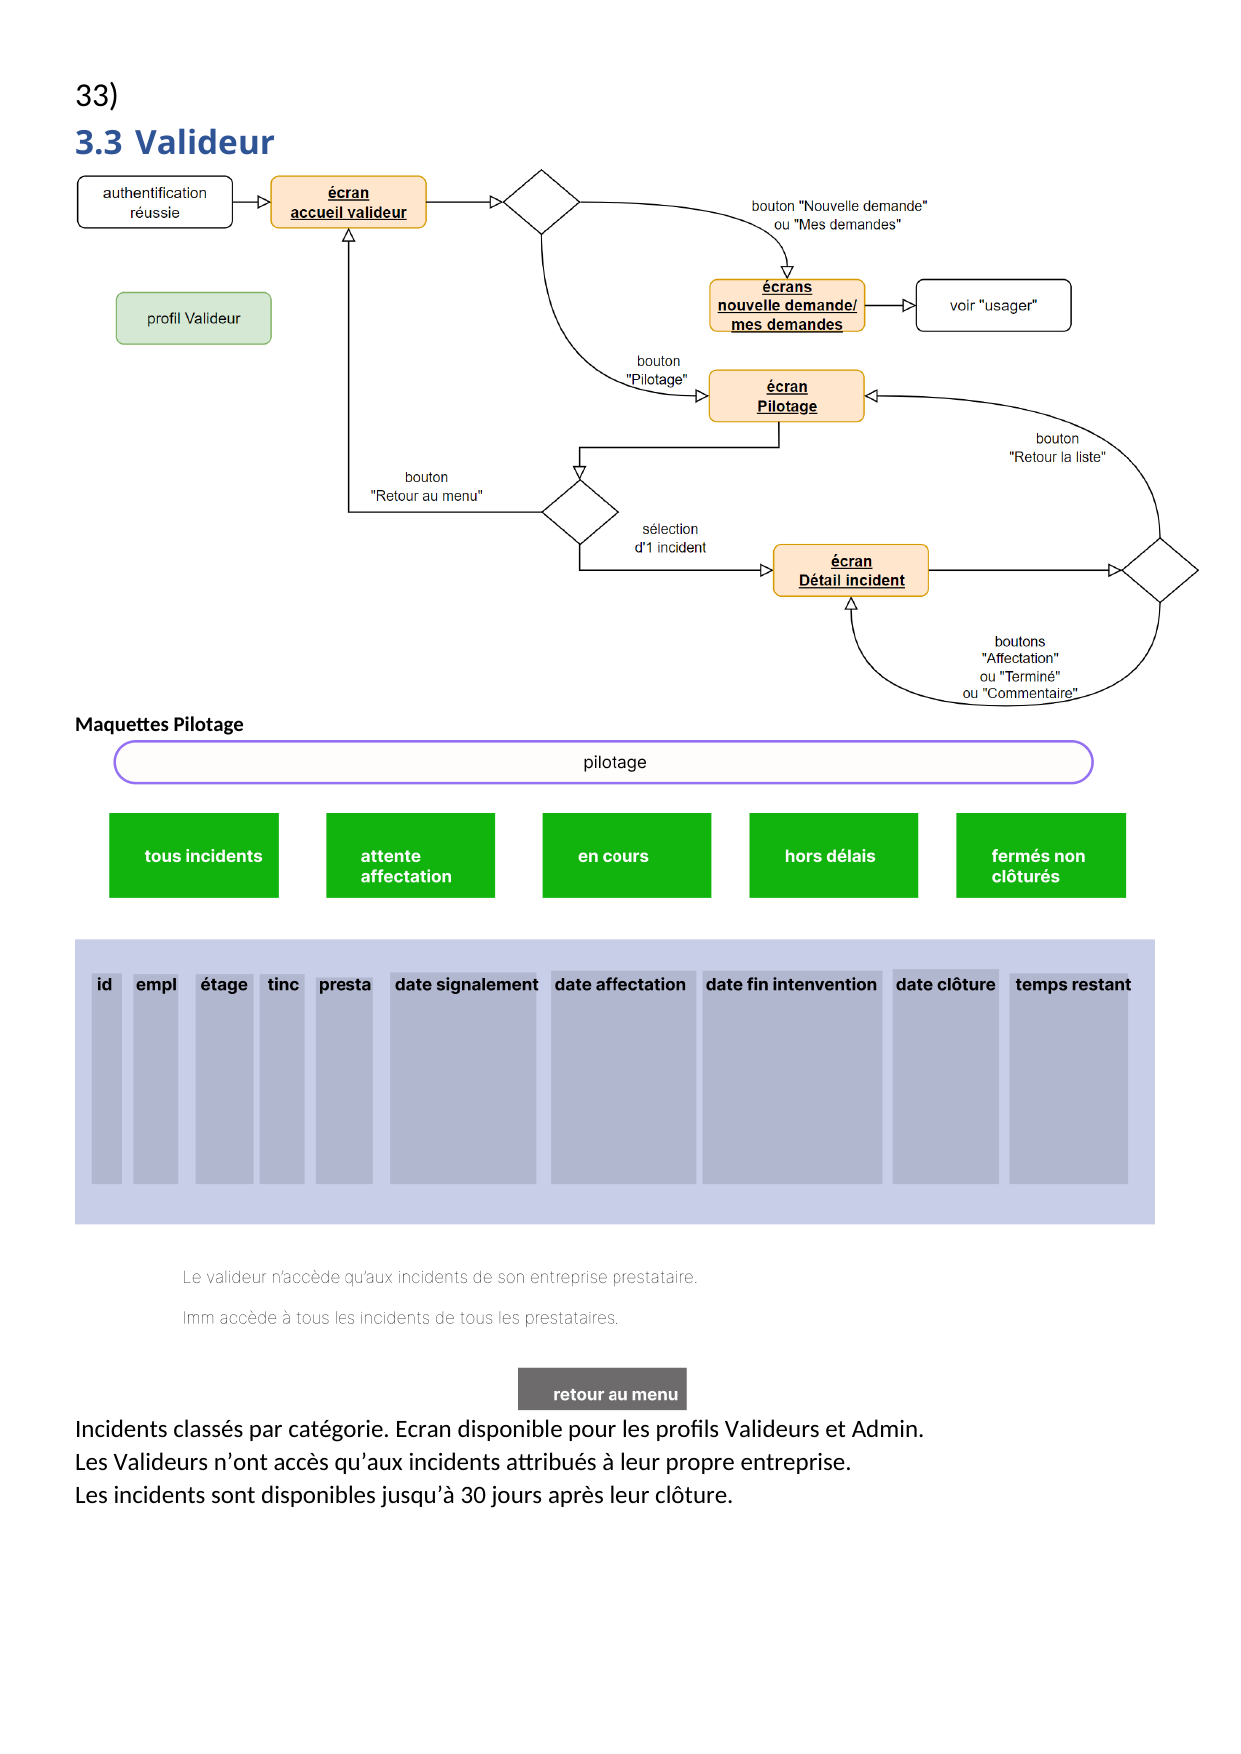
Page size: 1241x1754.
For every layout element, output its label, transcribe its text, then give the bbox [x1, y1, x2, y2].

text Les Valideurs n’ont accès qu’aux incidents attribués à leur propre entreprise. [75, 1447, 1165, 1477]
subtitle Valideur [75, 119, 1165, 164]
text Les incidents sont disponibles jusqu’à 30 jours après leur clôture. [75, 1479, 1165, 1510]
text Maquettes Pilotage [75, 711, 1165, 736]
picture [75, 738, 1157, 1412]
picture [75, 167, 1203, 709]
text Incidents classés par catégorie. Ecran disponible pour les profils Valideurs et Admin. [75, 1414, 1165, 1444]
